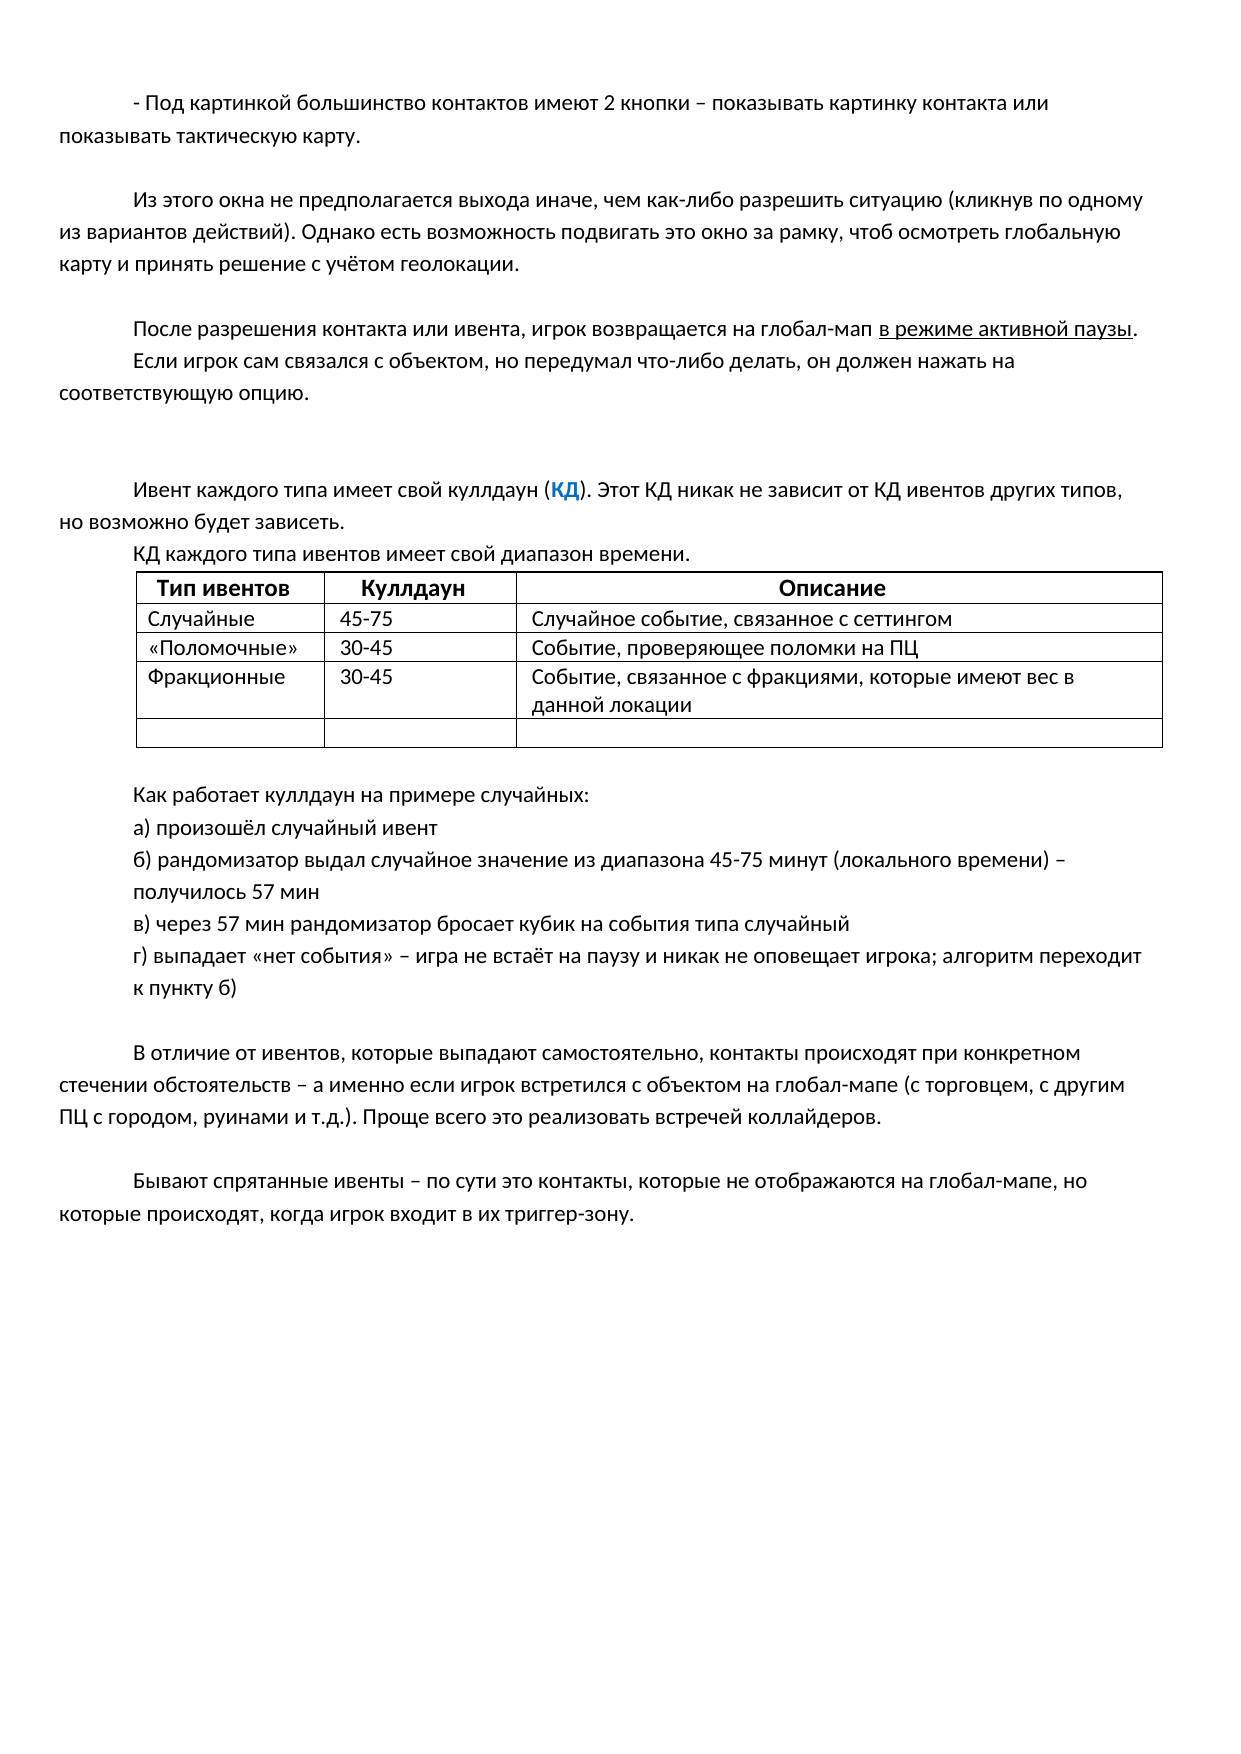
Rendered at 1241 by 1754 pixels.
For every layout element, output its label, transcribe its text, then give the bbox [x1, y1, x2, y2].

text КД каждого типа ивентов имеет свой диапазон времени. [59, 539, 1152, 567]
table_cell [137, 719, 324, 747]
text Как работает куллдаун на примере случайных: а) произошёл случайный ивент б) рандомизатор выдал случайное значение из диапазона 45-75 минут (локального времени) – получилось 57 мин в) через 57 мин рандомизатор бросает кубик на события типа случайный г) выпадает «нет события» – игра не встаёт на паузу и никак не оповещает игрока; алгоритм переходит к пункту б) [133, 748, 1152, 1002]
table_cell Случайное событие, связанное с сеттингом [517, 604, 1162, 632]
text Если игрок сам связался с объектом, но передумал что-либо делать, он должен нажать на соответствующую опцию. [59, 346, 1152, 406]
text Бывают спрятанные ивенты – по сути это контакты, которые не отображаются на глобал-мапе, но которые происходят, когда игрок входит в их триггер-зону. [59, 1167, 1152, 1227]
table_cell Фракционные [137, 662, 324, 718]
text Из этого окна не предполагается выхода иначе, чем как-либо разрешить ситуацию (кликнув по одному из вариантов действий). Однако есть возможность подвигать это окно за рамку, чтоб осмотреть глобальную карту и принять решение с учётом геолокации. [59, 185, 1152, 277]
table_header Куллдаун [325, 573, 516, 603]
table_cell 30-45 [325, 662, 516, 718]
table_header Тип ивентов [137, 573, 324, 603]
table_cell Событие, связанное с фракциями, которые имеют вес в данной локации [517, 662, 1162, 718]
text Ивент каждого типа имеет свой куллдаун (КД). Этот КД никак не зависит от КД ивентов других типов, но возможно будет зависеть. [59, 475, 1152, 535]
table_cell [325, 719, 516, 747]
table_cell Случайные [137, 604, 324, 632]
text В отличие от ивентов, которые выпадают самостоятельно, контакты происходят при конкретном стечении обстоятельств – а именно если игрок встретился с объектом на глобал-мапе (с торговцем, с другим ПЦ с городом, руинами и т.д.). Проще всего это реализовать встречей коллайдеров. [59, 1038, 1152, 1130]
text - Под картинкой большинство контактов имеют 2 кнопки – показывать картинку контакта или показывать тактическую карту. [59, 88, 1152, 149]
table_cell 45-75 [325, 604, 516, 632]
table_cell Событие, проверяющее поломки на ПЦ [517, 633, 1162, 661]
text После разрешения контакта или ивента, игрок возвращается на глобал-мап в режиме активной паузы. [59, 314, 1152, 342]
table_cell [517, 719, 1162, 747]
table_cell «Поломочные» [137, 633, 324, 661]
table_cell 30-45 [325, 633, 516, 661]
table_header Описание [517, 573, 1162, 603]
